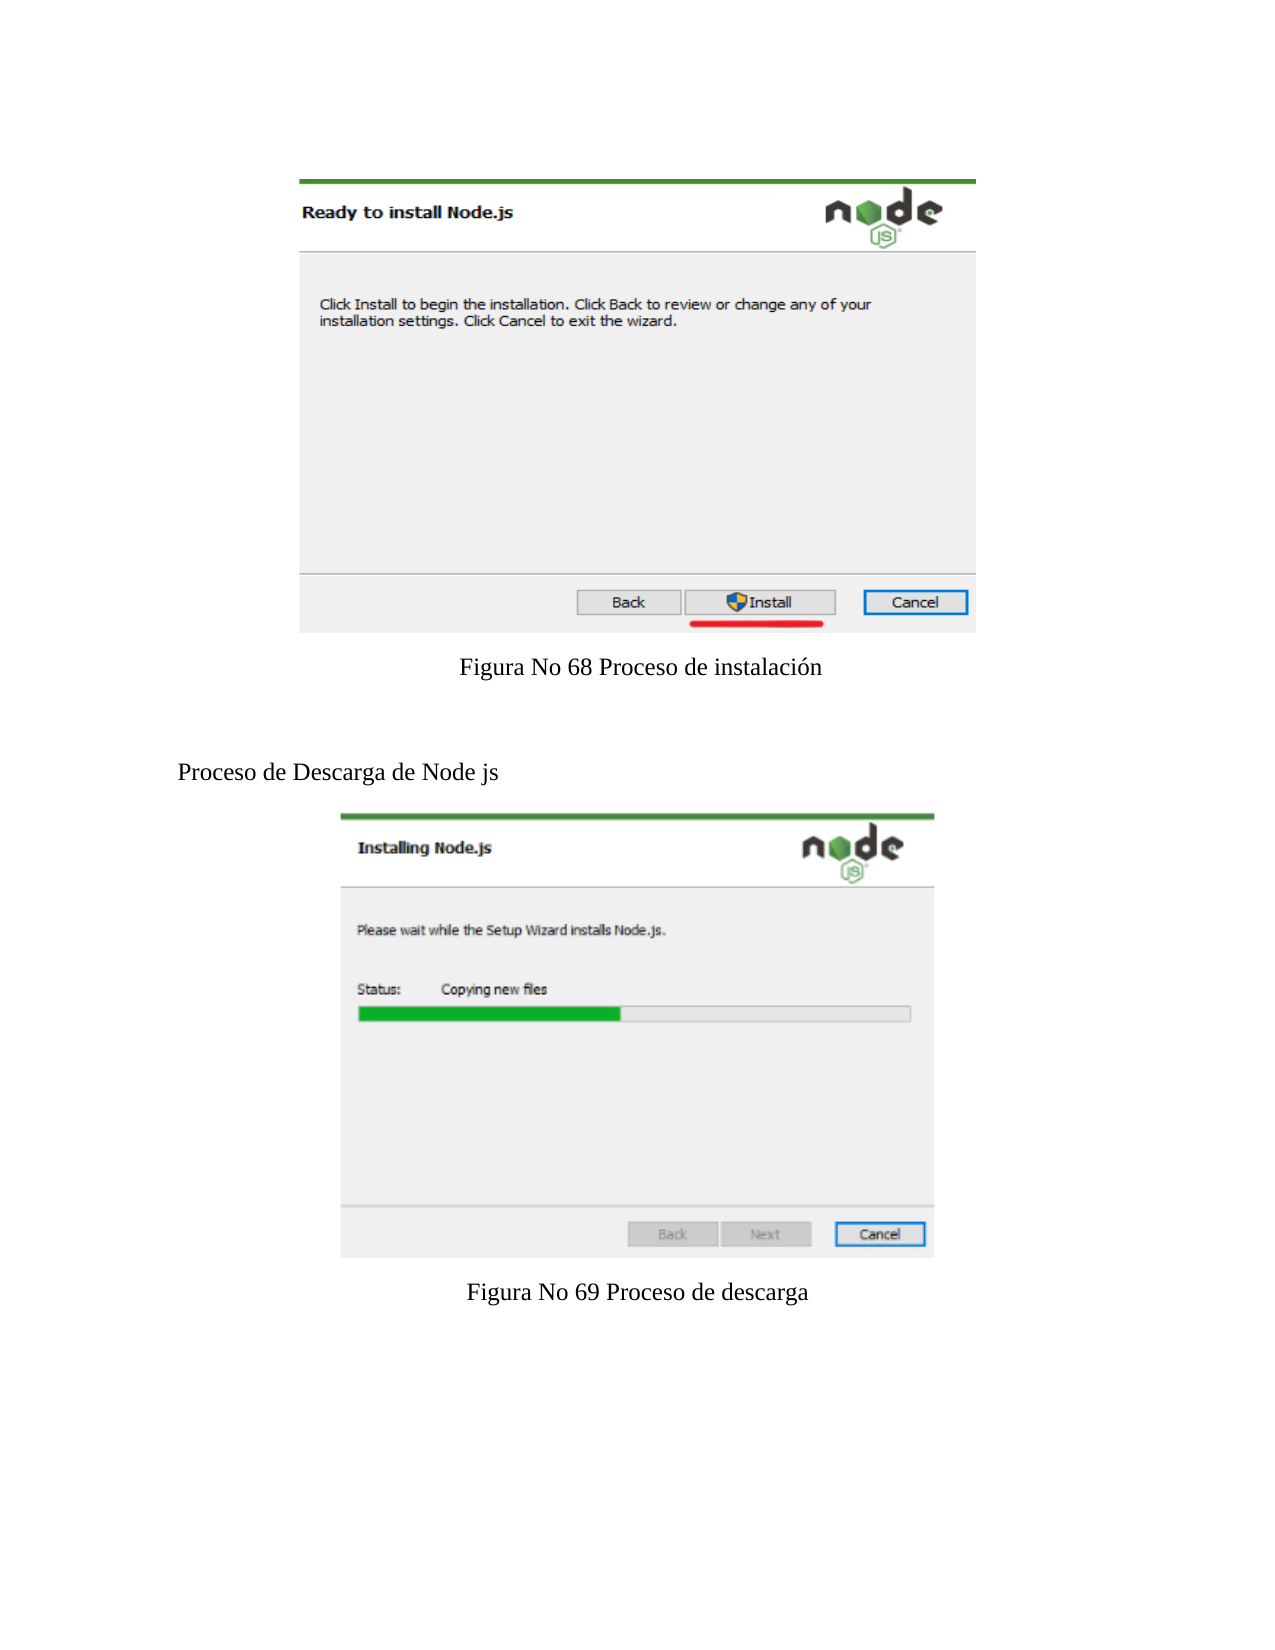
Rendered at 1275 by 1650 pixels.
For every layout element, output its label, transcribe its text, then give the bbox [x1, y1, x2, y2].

picture [340, 813, 935, 1258]
text Proceso de Descarga de Node js [177, 757, 1098, 786]
picture [299, 179, 976, 633]
